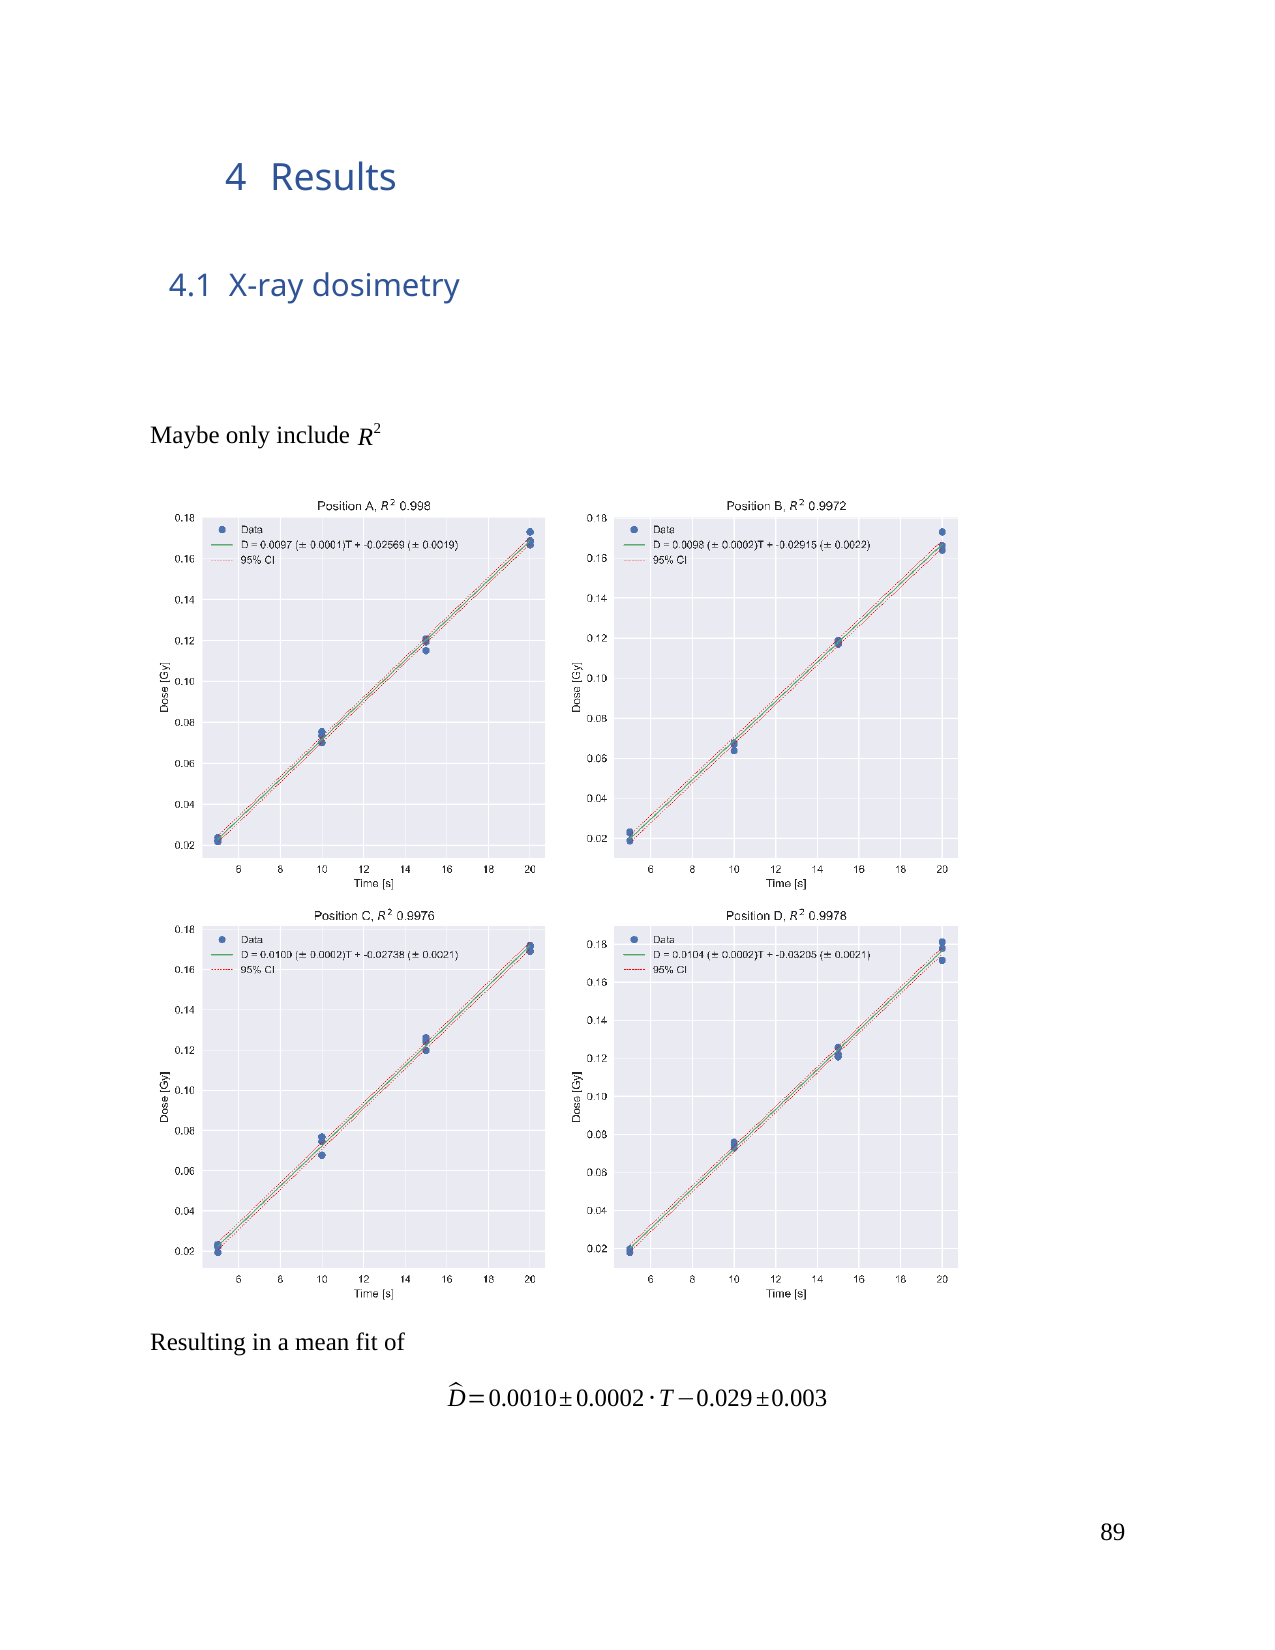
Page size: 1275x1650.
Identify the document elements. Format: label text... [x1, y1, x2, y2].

subtitle Results [225, 150, 1125, 201]
text Resulting in a mean fit of [150, 1327, 1125, 1356]
picture [150, 475, 979, 1303]
text Maybe only include [150, 419, 1125, 450]
subtitle X-ray dosimetry [169, 262, 1125, 305]
